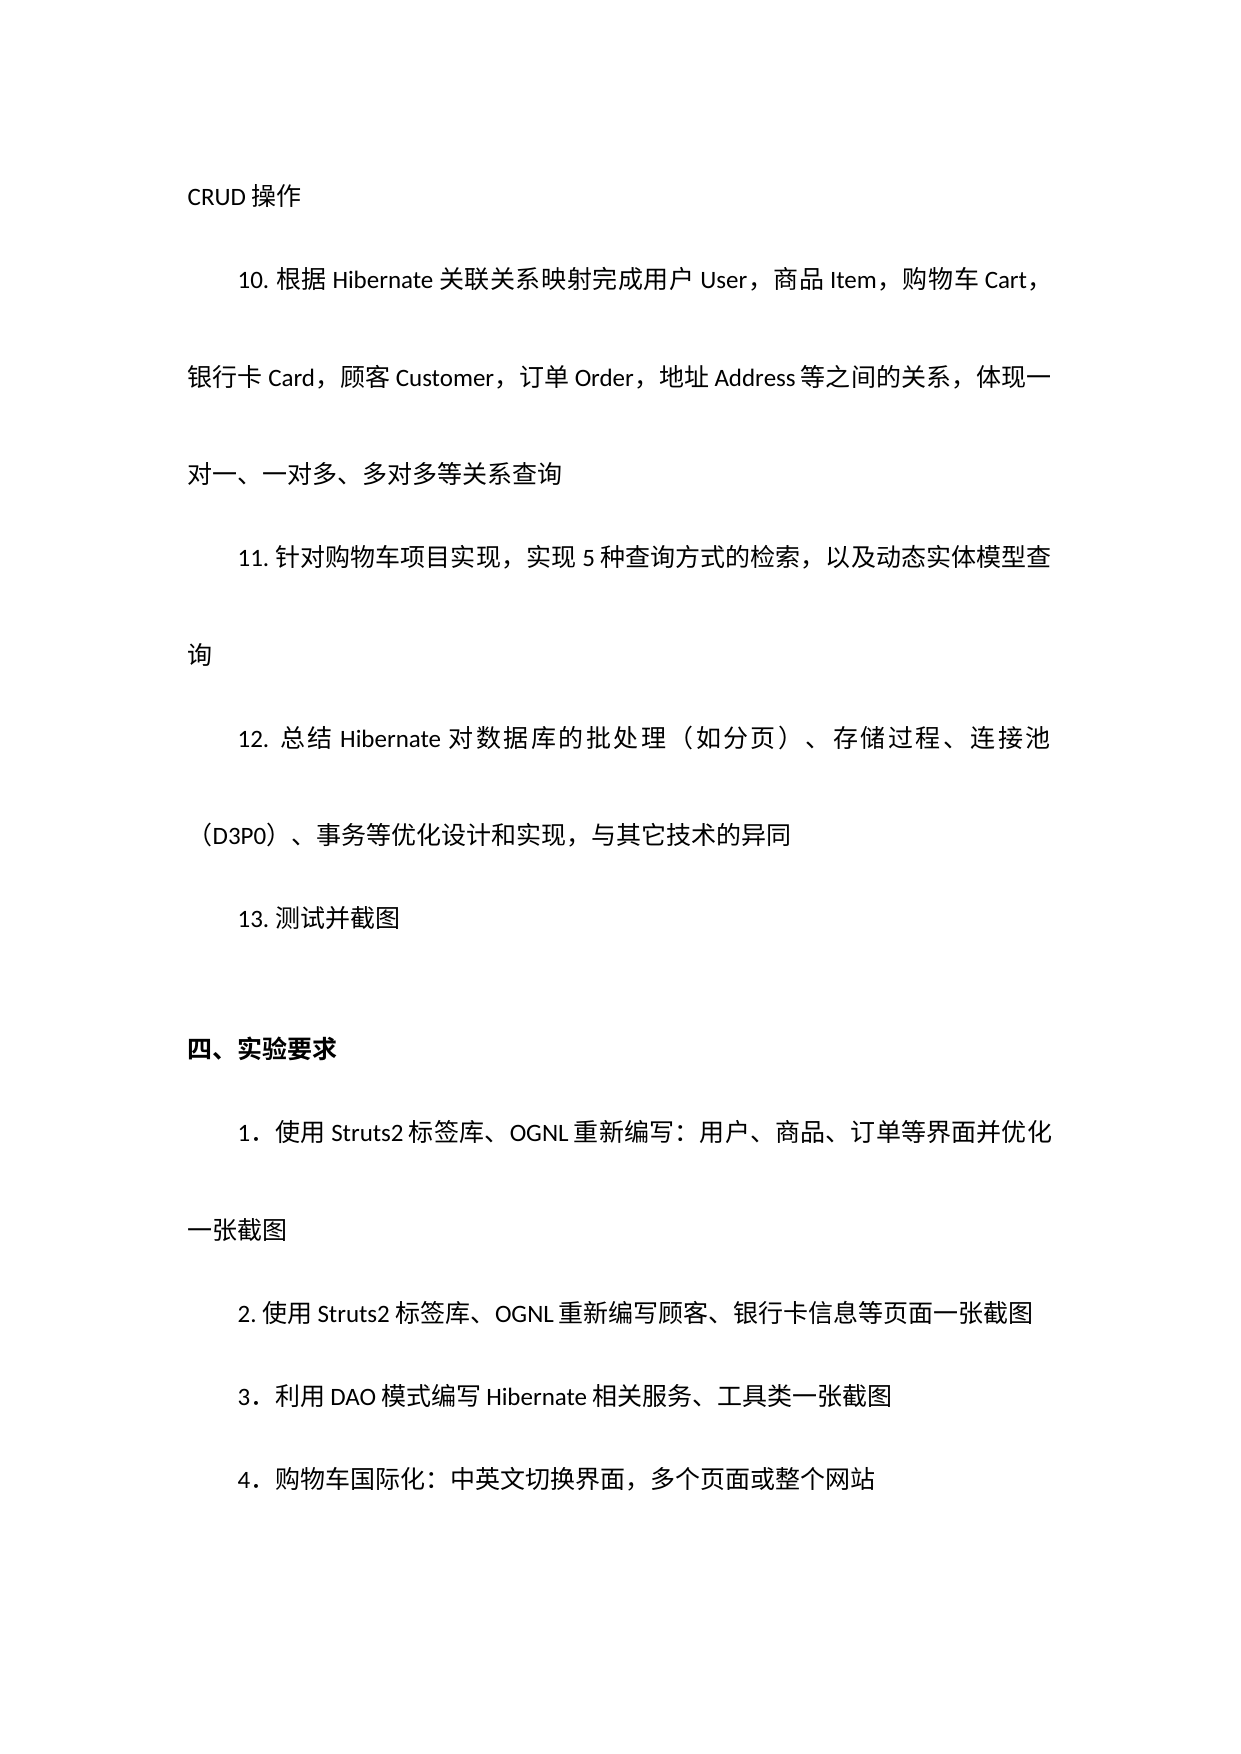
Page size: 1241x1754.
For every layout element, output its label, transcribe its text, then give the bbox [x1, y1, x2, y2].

text 1．使用Struts2标签库、OGNL重新编写：用户、商品、订单等界面并优化一张截图 [187, 1098, 1053, 1261]
text 四、实验要求 [187, 1015, 1053, 1080]
text 4．购物车国际化：中英文切换界面，多个页面或整个网站 [187, 1445, 1053, 1510]
text 3．利用DAO模式编写Hibernate相关服务、工具类一张截图 [187, 1362, 1053, 1427]
text 10. 根据Hibernate关联关系映射完成用户User，商品Item，购物车Cart，银行卡Card，顾客Customer，订单Order，地址Address等之间的关系，体现一对一、一对多、多对多等关系查询 [187, 245, 1053, 505]
text 13. 测试并截图 [187, 884, 1053, 949]
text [187, 162, 1053, 227]
text 11. 针对购物车项目实现，实现5种查询方式的检索，以及动态实体模型查询 [187, 523, 1053, 686]
text 2. 使用Struts2标签库、OGNL重新编写顾客、银行卡信息等页面一张截图 [187, 1279, 1053, 1344]
text 12. 总结Hibernate对数据库的批处理（如分页）、存储过程、连接池（D3P0）、事务等优化设计和实现，与其它技术的异同 [187, 704, 1053, 866]
